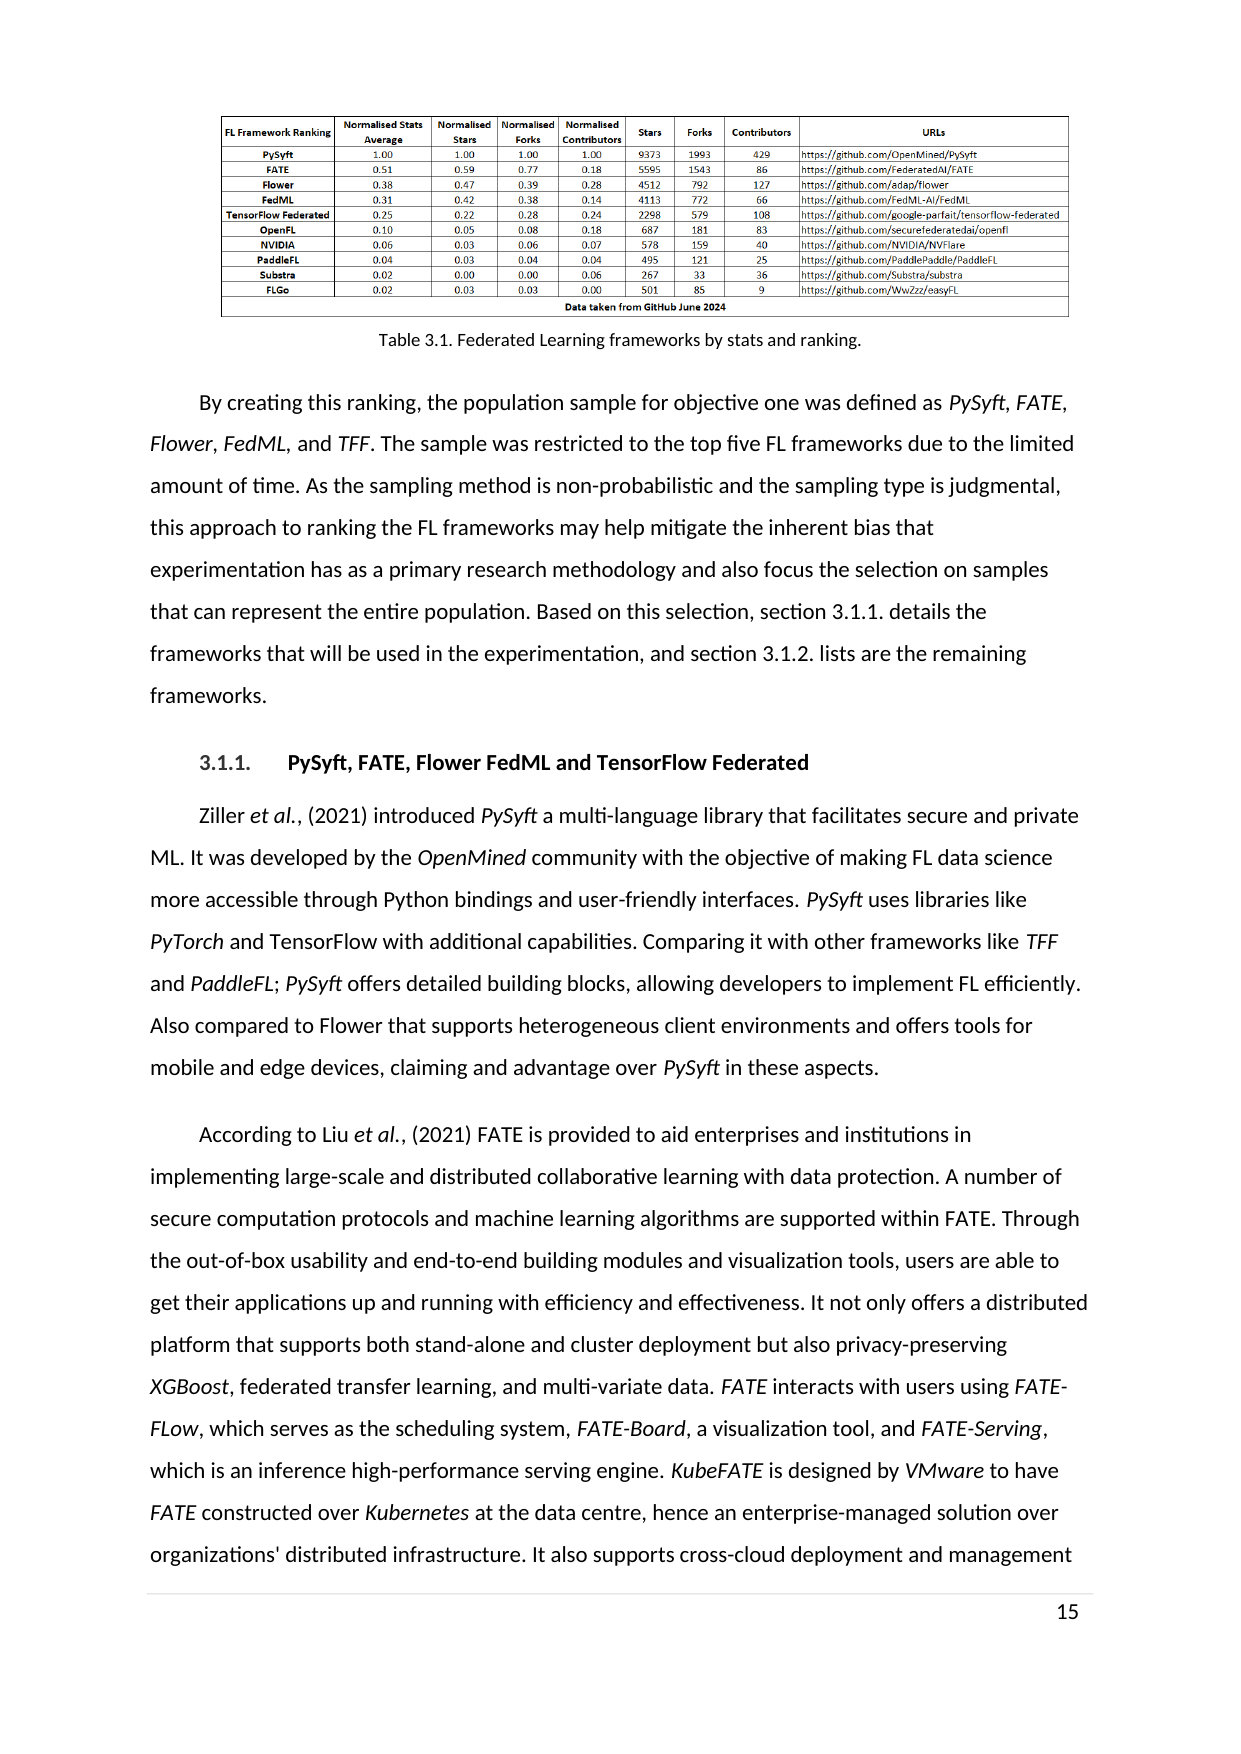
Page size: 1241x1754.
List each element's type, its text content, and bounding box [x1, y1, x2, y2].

text Ziller et al., (2021) introduced PySyft a multi-language library that facilitates secure and private ML. It was developed by the OpenMined community with the objective of making FL data science more accessible through Python bindings and user-friendly interfaces. PySyft uses libraries like PyTorch and TensorFlow with additional capabilities. Comparing it with other frameworks like TFF and PaddleFL; PySyft offers detailed building blocks, allowing developers to implement FL efficiently. Also compared to Flower that supports heterogeneous client environments and offers tools for mobile and edge devices, claiming and advantage over PySyft in these aspects. [150, 801, 1091, 1081]
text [150, 1120, 1091, 1568]
subtitle PySyft, FATE, Flower FedML and TensorFlow Federated [199, 748, 1126, 776]
text By creating this ranking, the population sample for objective one was defined as PySyft, FATE, Flower, FedML, and TFF. The sample was restricted to the top five FL frameworks due to the limited amount of time. As the sampling method is non-probabilistic and the sampling type is judgmental, this approach to ranking the FL frameworks may help mitigate the inherent bias that experimentation has as a primary research methodology and also focus the selection on samples that can represent the entire population. Based on this selection, section 3.1.1. details the frameworks that will be used in the experimentation, and section 3.1.2. lists are the remaining frameworks. [150, 388, 1091, 709]
picture [221, 116, 1069, 317]
